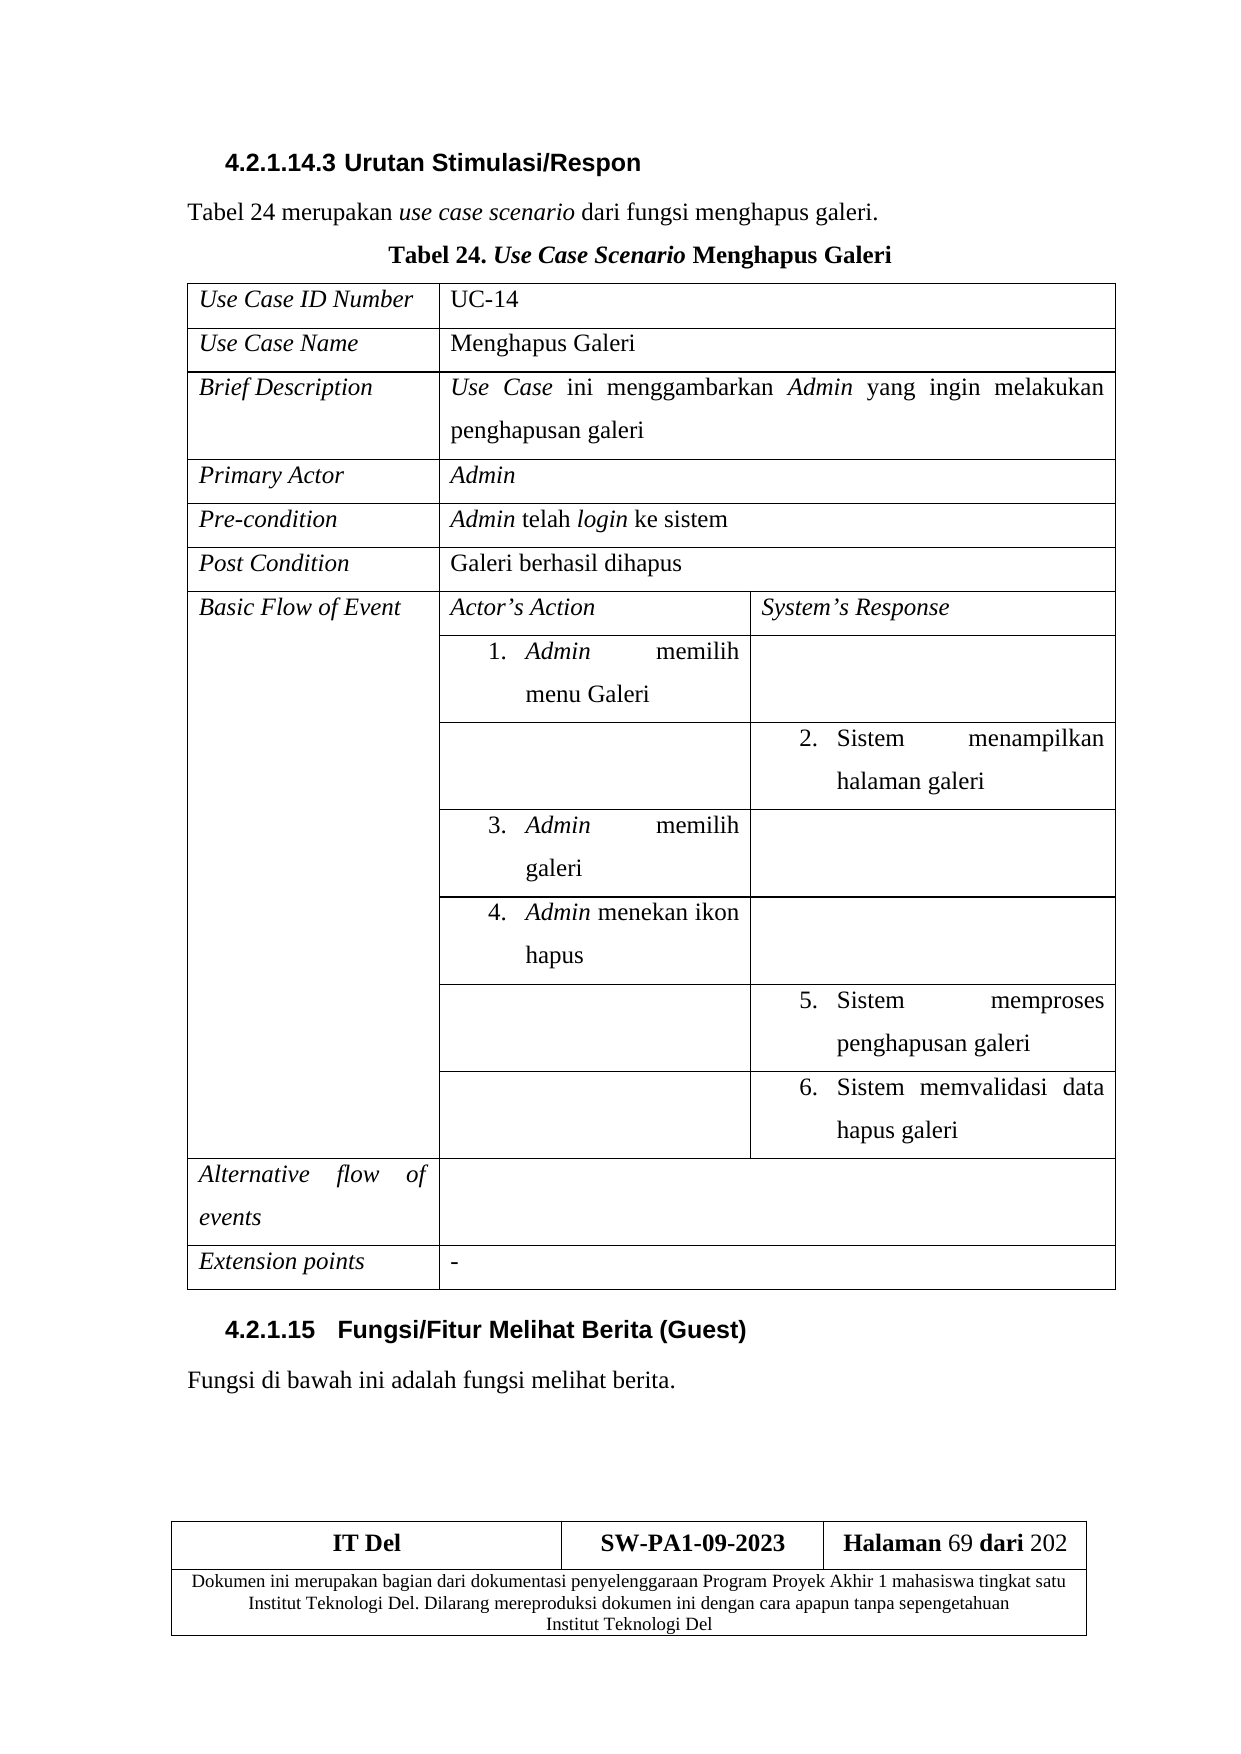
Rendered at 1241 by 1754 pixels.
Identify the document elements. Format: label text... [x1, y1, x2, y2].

table_cell [751, 636, 1115, 722]
table_cell Use Case ini menggambarkan Admin yang ingin melakukan penghapusan galeri [440, 373, 1115, 459]
table_cell Galeri berhasil dihapus [440, 548, 1115, 591]
table_cell Admin memilih menu Galeri [440, 636, 750, 722]
table_header UC-14 [440, 284, 1115, 327]
table_cell Sistem memproses penghapusan galeri [751, 985, 1115, 1071]
table_cell Alternative flow of events [188, 1159, 439, 1245]
table_cell Basic Flow of Event [188, 592, 439, 1158]
table_cell Pre-condition [188, 504, 439, 547]
table_cell Admin memilih galeri [440, 810, 750, 896]
table_cell Extension points [188, 1246, 439, 1289]
table_cell Actor’s Action [440, 592, 750, 635]
table_cell [440, 1072, 750, 1158]
table_cell [751, 810, 1115, 896]
table_cell Post Condition [188, 548, 439, 591]
table_cell Admin menekan ikon hapus [440, 898, 750, 984]
table_cell Sistem menampilkan halaman galeri [751, 723, 1115, 809]
table_cell Use Case Name [188, 329, 439, 371]
table_cell [440, 985, 750, 1071]
text Fungsi di bawah ini adalah fungsi melihat berita. [187, 1365, 1092, 1393]
text Tabel 24. Use Case Scenario Menghapus Galeri [187, 240, 1092, 269]
table_cell Menghapus Galeri [440, 329, 1115, 371]
table_cell [440, 1159, 1115, 1245]
table_cell [440, 1246, 1115, 1289]
table_cell System’s Response [751, 592, 1115, 635]
text Tabel 24 merupakan use case scenario dari fungsi menghapus galeri. [187, 197, 1092, 226]
subtitle Urutan Stimulasi/Respon [225, 148, 1092, 176]
subtitle Fungsi/Fitur Melihat Berita (Guest) [225, 1315, 1092, 1344]
table_cell Admin [440, 460, 1115, 503]
table_cell Admin telah login ke sistem [440, 504, 1115, 547]
table_cell [440, 723, 750, 809]
table_cell Brief Description [188, 373, 439, 459]
table_cell [751, 898, 1115, 984]
table_cell Primary Actor [188, 460, 439, 503]
table_header Use Case ID Number [188, 284, 439, 327]
table_cell Sistem memvalidasi data hapus galeri [751, 1072, 1115, 1158]
